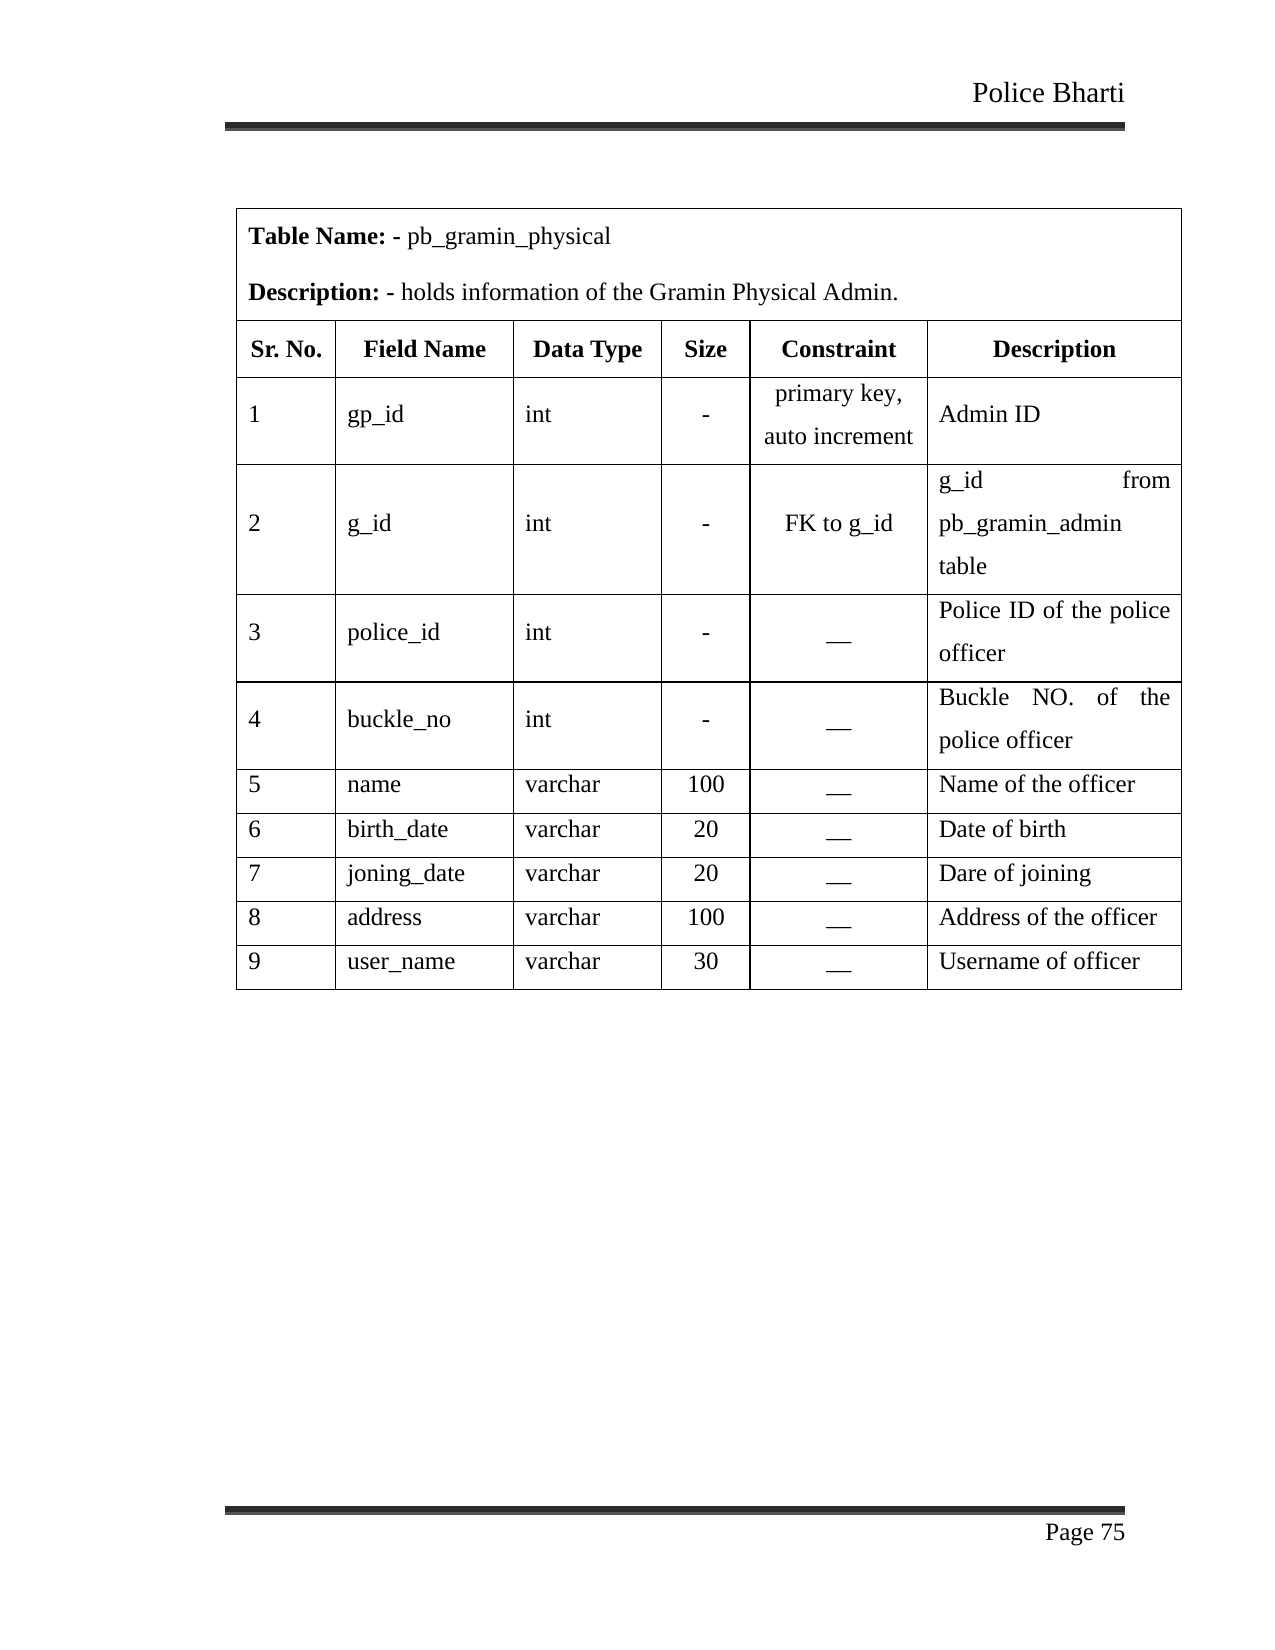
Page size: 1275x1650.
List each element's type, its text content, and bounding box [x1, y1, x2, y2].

table_cell 2 [237, 465, 335, 594]
table_cell Name of the officer [928, 770, 1181, 813]
table_cell - [662, 595, 749, 681]
table_cell varchar [514, 770, 661, 813]
table_cell - [662, 683, 749, 768]
table_cell Address of the officer [928, 902, 1181, 945]
table_cell Admin ID [928, 378, 1181, 464]
table_cell Description [928, 321, 1181, 377]
table_cell primary key, auto increment [751, 378, 927, 464]
table_cell gp_id [336, 378, 513, 464]
table_cell varchar [514, 946, 661, 989]
table_cell 8 [237, 902, 335, 945]
table_cell __ [751, 770, 927, 813]
table_cell varchar [514, 902, 661, 945]
table_cell FK to g_id [751, 465, 927, 594]
table_cell 20 [662, 858, 749, 901]
table_cell Police ID of the police officer [928, 595, 1181, 681]
table_cell 3 [237, 595, 335, 681]
table_cell __ [751, 683, 927, 768]
table_cell int [514, 465, 661, 594]
table_cell Buckle NO. of the police officer [928, 683, 1181, 768]
table_cell Username of officer [928, 946, 1181, 989]
table_cell __ [751, 858, 927, 901]
table_cell user_name [336, 946, 513, 989]
table_cell Field Name [336, 321, 513, 377]
table_cell address [336, 902, 513, 945]
table_cell 100 [662, 770, 749, 813]
table_cell Date of birth [928, 814, 1181, 857]
table_cell Size [662, 321, 749, 377]
table_cell 6 [237, 814, 335, 857]
table_cell 5 [237, 770, 335, 813]
table_cell __ [751, 902, 927, 945]
table_cell police_id [336, 595, 513, 681]
table_cell name [336, 770, 513, 813]
table_cell __ [751, 946, 927, 989]
table_cell joning_date [336, 858, 513, 901]
table_cell Constraint [751, 321, 927, 377]
table_cell __ [751, 595, 927, 681]
table_cell int [514, 595, 661, 681]
table_cell varchar [514, 858, 661, 901]
table_cell Data Type [514, 321, 661, 377]
table_cell 7 [237, 858, 335, 901]
table_cell 100 [662, 902, 749, 945]
table_cell g_id [336, 465, 513, 594]
table_cell __ [751, 814, 927, 857]
table_cell 20 [662, 814, 749, 857]
table_cell g_id from pb_gramin_admin table [928, 465, 1181, 594]
table_cell Dare of joining [928, 858, 1181, 901]
table_cell 30 [662, 946, 749, 989]
table_cell 9 [237, 946, 335, 989]
table_cell 1 [237, 378, 335, 464]
table_cell 4 [237, 683, 335, 768]
table_cell - [662, 465, 749, 594]
table_header Table Name: - pb_gramin_physical Description: - holds information of the Gramin Physical Admin. [237, 209, 1181, 320]
table_cell Sr. No. [237, 321, 335, 377]
table_cell varchar [514, 814, 661, 857]
table_cell int [514, 378, 661, 464]
table_cell buckle_no [336, 683, 513, 768]
table_cell - [662, 378, 749, 464]
table_cell birth_date [336, 814, 513, 857]
table_cell int [514, 683, 661, 768]
